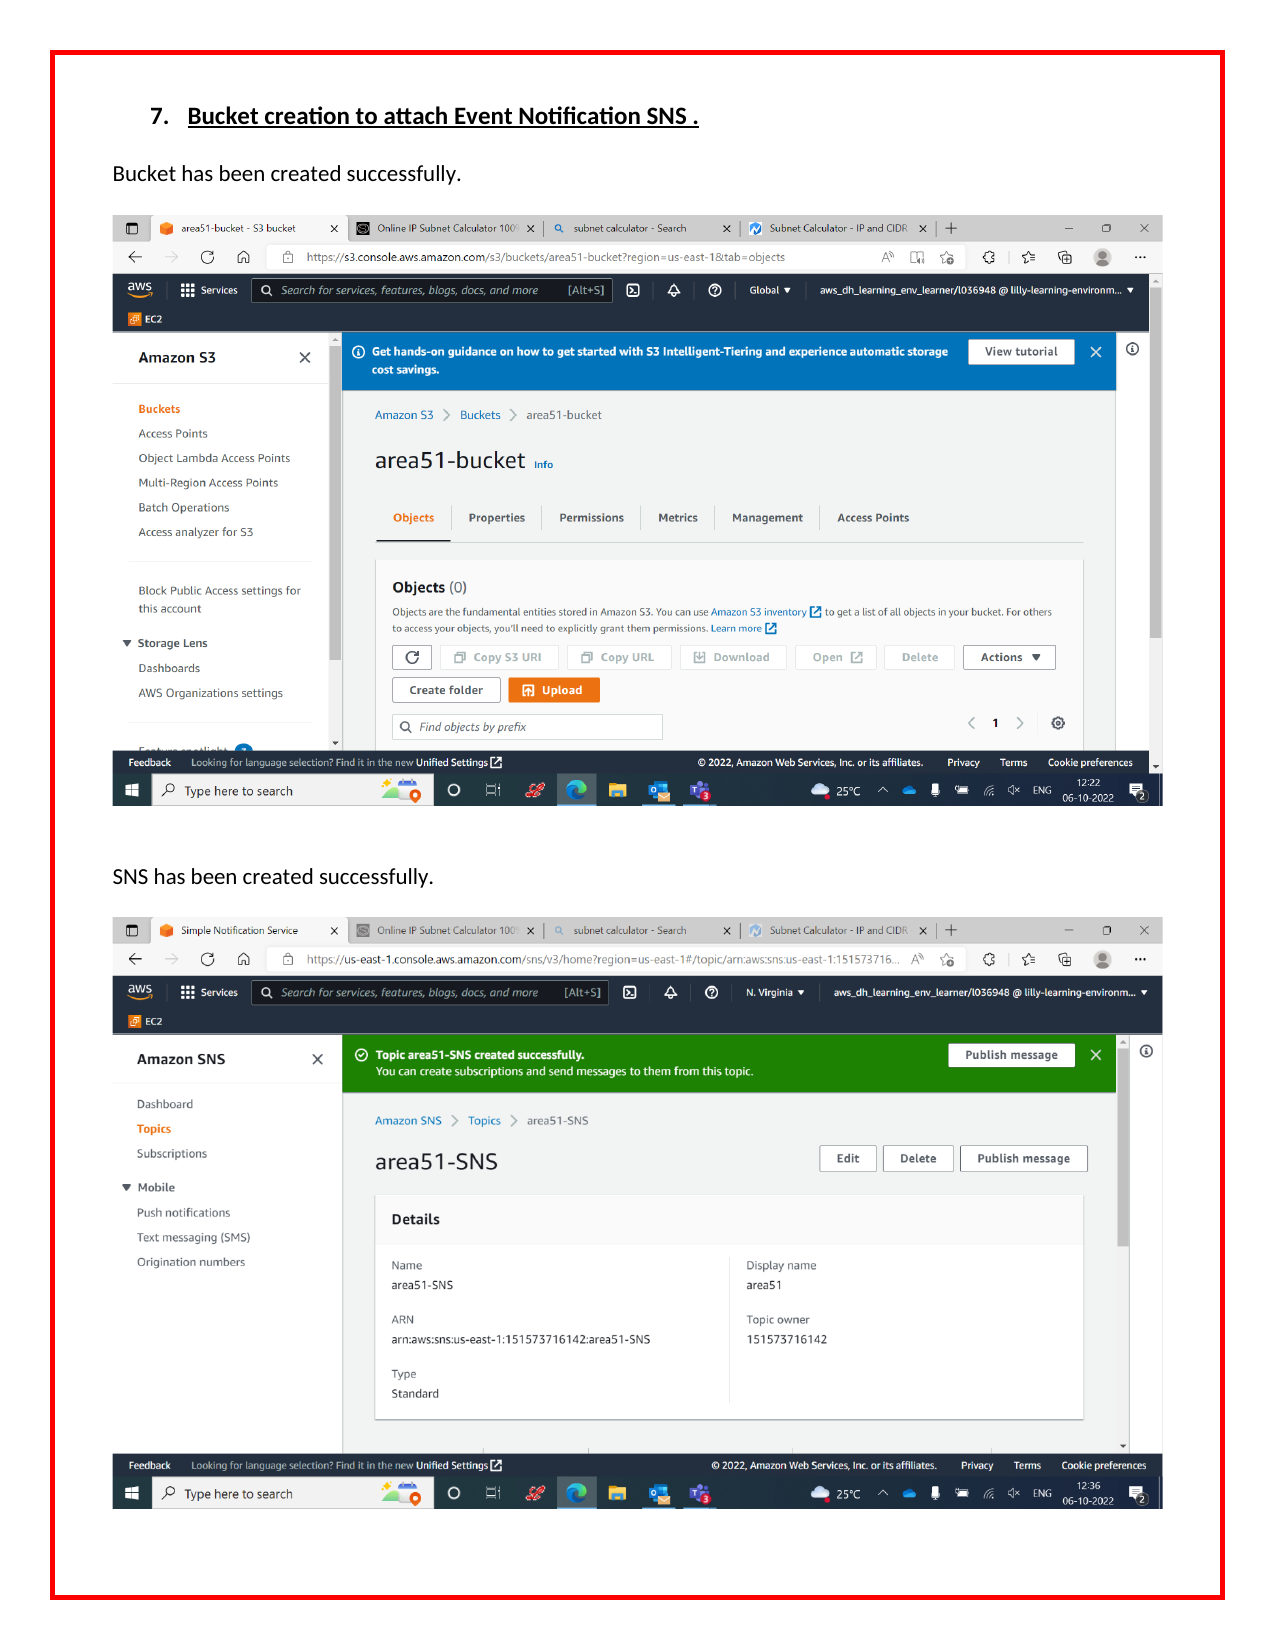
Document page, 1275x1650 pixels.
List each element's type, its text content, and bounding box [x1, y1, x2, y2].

picture [112, 917, 1163, 1509]
picture [112, 215, 1163, 806]
list Bucket creation to attach Event Notification SNS . [150, 101, 1162, 131]
text SNS has been created successfully. [112, 862, 1162, 890]
text Bucket has been created successfully. [112, 159, 1162, 187]
